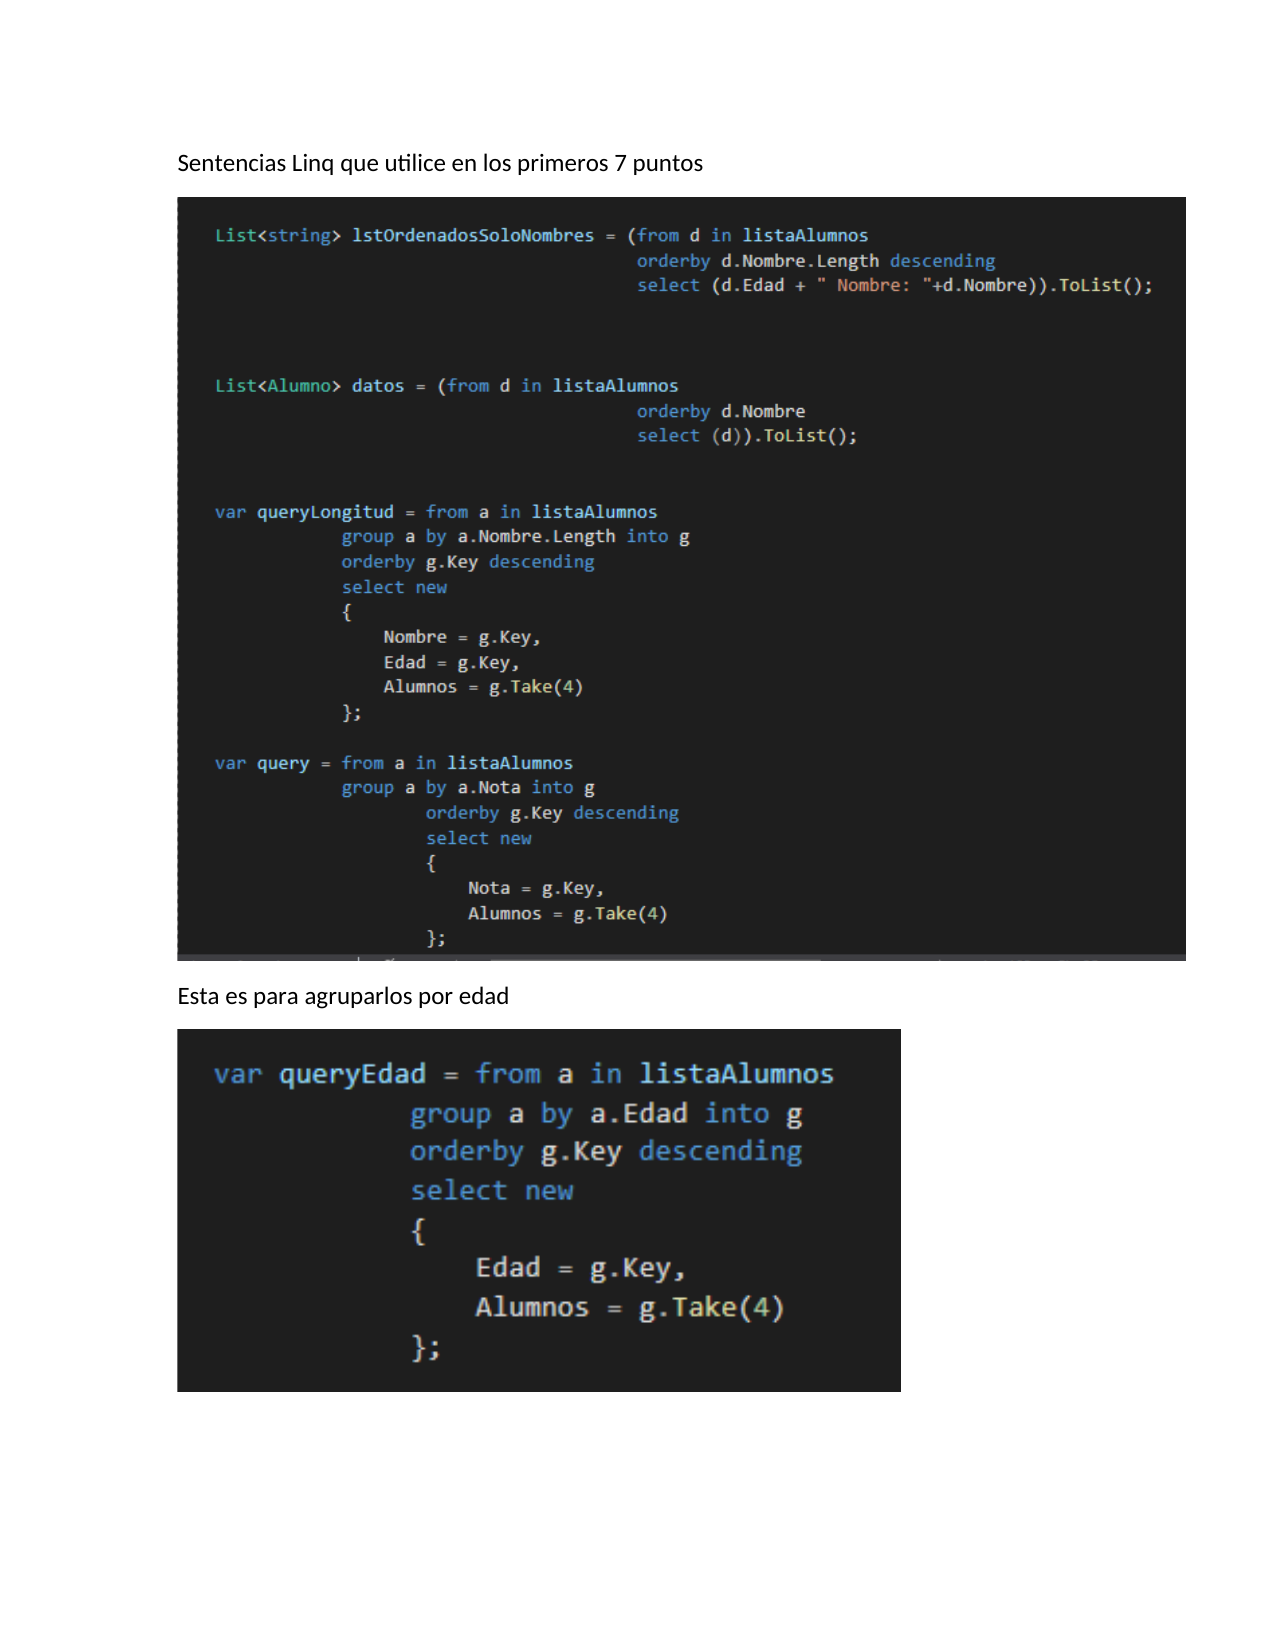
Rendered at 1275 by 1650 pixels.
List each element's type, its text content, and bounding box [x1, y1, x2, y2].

picture [177, 197, 1186, 961]
picture [177, 1029, 901, 1392]
text Sentencias Linq que utilice en los primeros 7 puntos [177, 148, 1098, 178]
text Esta es para agruparlos por edad [177, 980, 1098, 1010]
